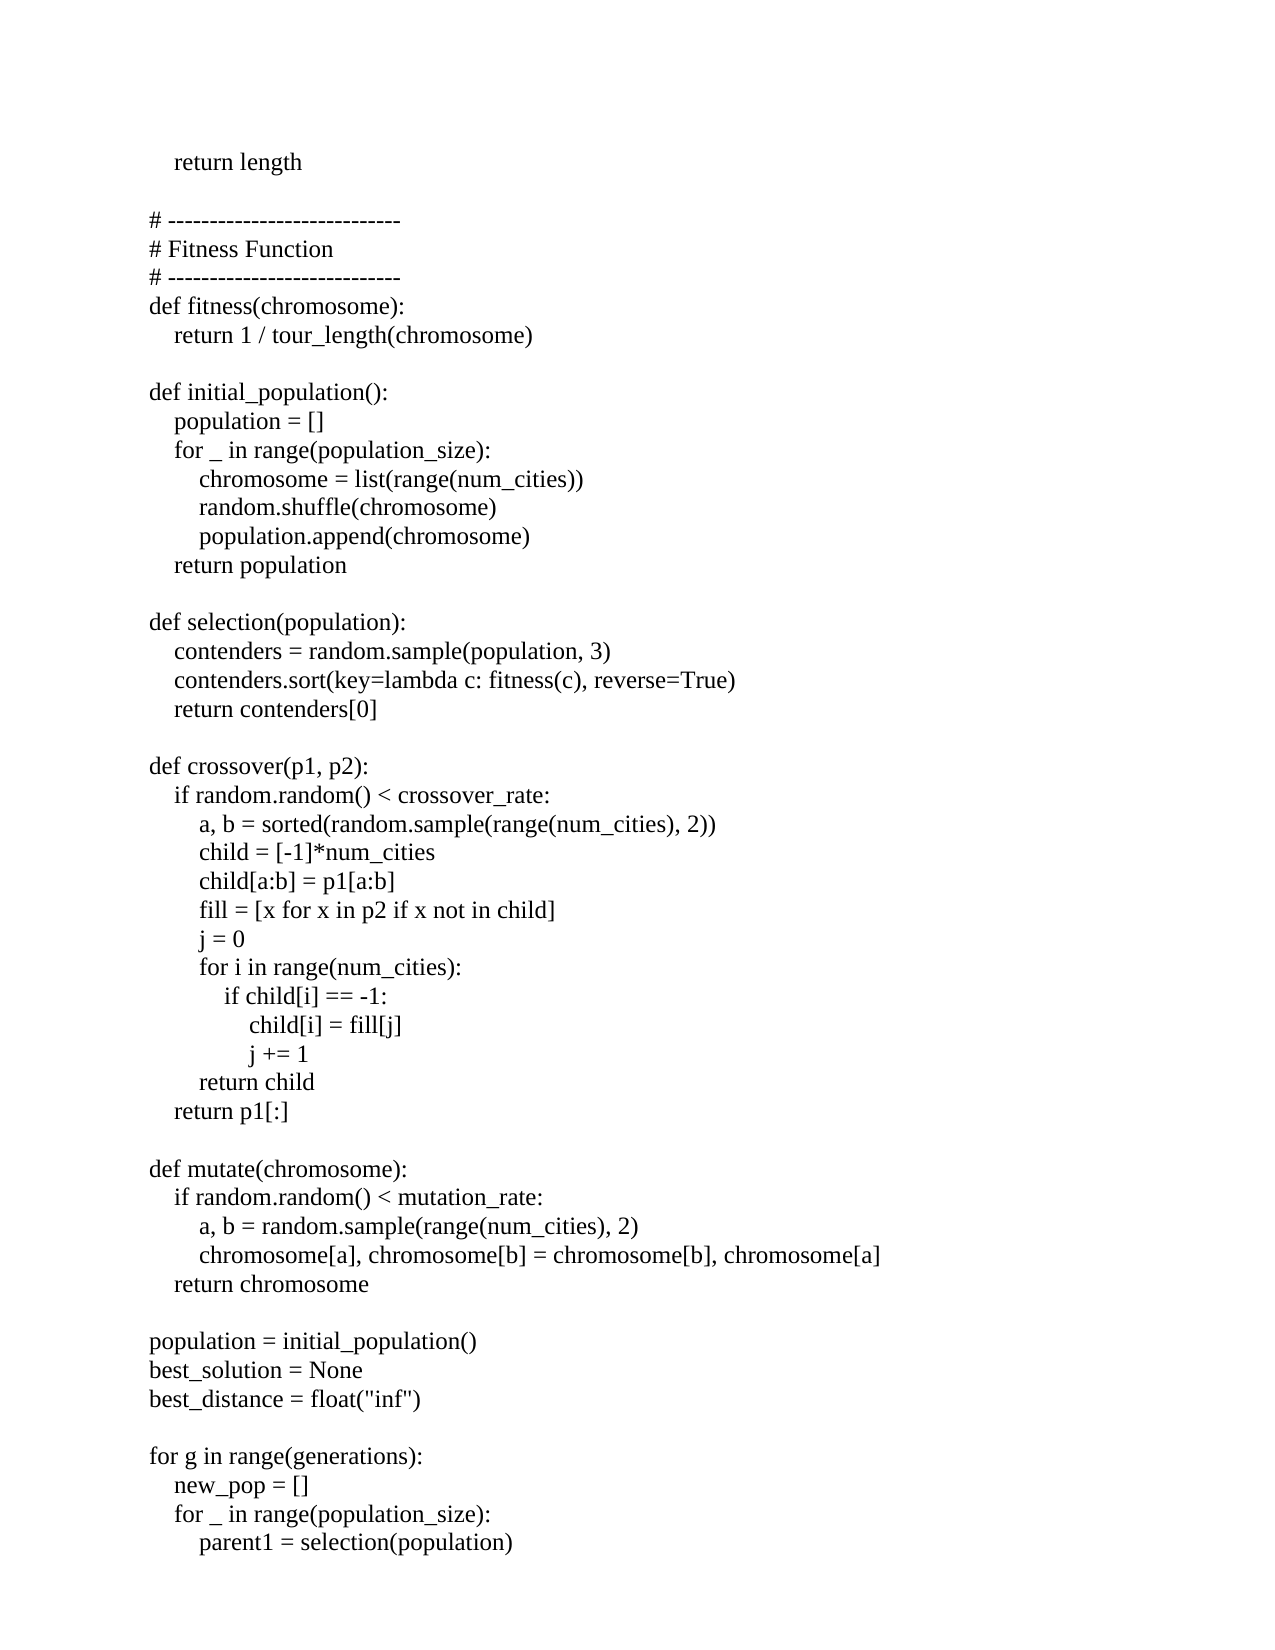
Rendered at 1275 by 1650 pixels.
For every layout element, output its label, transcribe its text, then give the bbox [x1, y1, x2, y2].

text for _ in range(population_size): [149, 1499, 1169, 1527]
text population.append(chromosome) [149, 521, 1169, 550]
text fill = [x for x in p2 if x not in child] [149, 895, 1169, 924]
text return length [149, 147, 1169, 176]
text random.shuffle(chromosome) [149, 492, 1169, 521]
text best_solution = None [149, 1355, 1169, 1384]
text chromosome[a], chromosome[b] = chromosome[b], chromosome[a] [149, 1240, 1169, 1269]
text j += 1 [149, 1039, 1169, 1067]
text for _ in range(population_size): [149, 435, 1169, 464]
text best_distance = float("inf") [149, 1384, 1169, 1412]
text return p1[:] [149, 1096, 1169, 1125]
text # ---------------------------- [149, 262, 1169, 291]
text return child [149, 1067, 1169, 1096]
text def selection(population): [149, 607, 1169, 636]
text for g in range(generations): [149, 1441, 1169, 1470]
text contenders = random.sample(population, 3) [149, 636, 1169, 665]
text # ---------------------------- [149, 205, 1169, 234]
text child = [-1]*num_cities [149, 837, 1169, 866]
text return contenders[0] [149, 694, 1169, 722]
text a, b = random.sample(range(num_cities), 2) [149, 1211, 1169, 1240]
text population = initial_population() [149, 1326, 1169, 1355]
text contenders.sort(key=lambda c: fitness(c), reverse=True) [149, 665, 1169, 694]
text new_pop = [] [149, 1470, 1169, 1499]
text parent1 = selection(population) [149, 1527, 1169, 1556]
text def fitness(chromosome): [149, 291, 1169, 320]
text child[a:b] = p1[a:b] [149, 866, 1169, 895]
text return 1 / tour_length(chromosome) [149, 320, 1169, 349]
text for i in range(num_cities): [149, 952, 1169, 981]
text def initial_population(): [149, 377, 1169, 406]
text def mutate(chromosome): [149, 1154, 1169, 1182]
text a, b = sorted(random.sample(range(num_cities), 2)) [149, 809, 1169, 837]
text return population [149, 550, 1169, 579]
text def crossover(p1, p2): [149, 751, 1169, 780]
text if random.random() < mutation_rate: [149, 1182, 1169, 1211]
text chromosome = list(range(num_cities)) [149, 464, 1169, 492]
text if child[i] == -1: [149, 981, 1169, 1010]
text return chromosome [149, 1269, 1169, 1297]
text population = [] [149, 406, 1169, 435]
text j = 0 [149, 924, 1169, 952]
text # Fitness Function [149, 234, 1169, 262]
text child[i] = fill[j] [149, 1010, 1169, 1039]
text if random.random() < crossover_rate: [149, 780, 1169, 809]
